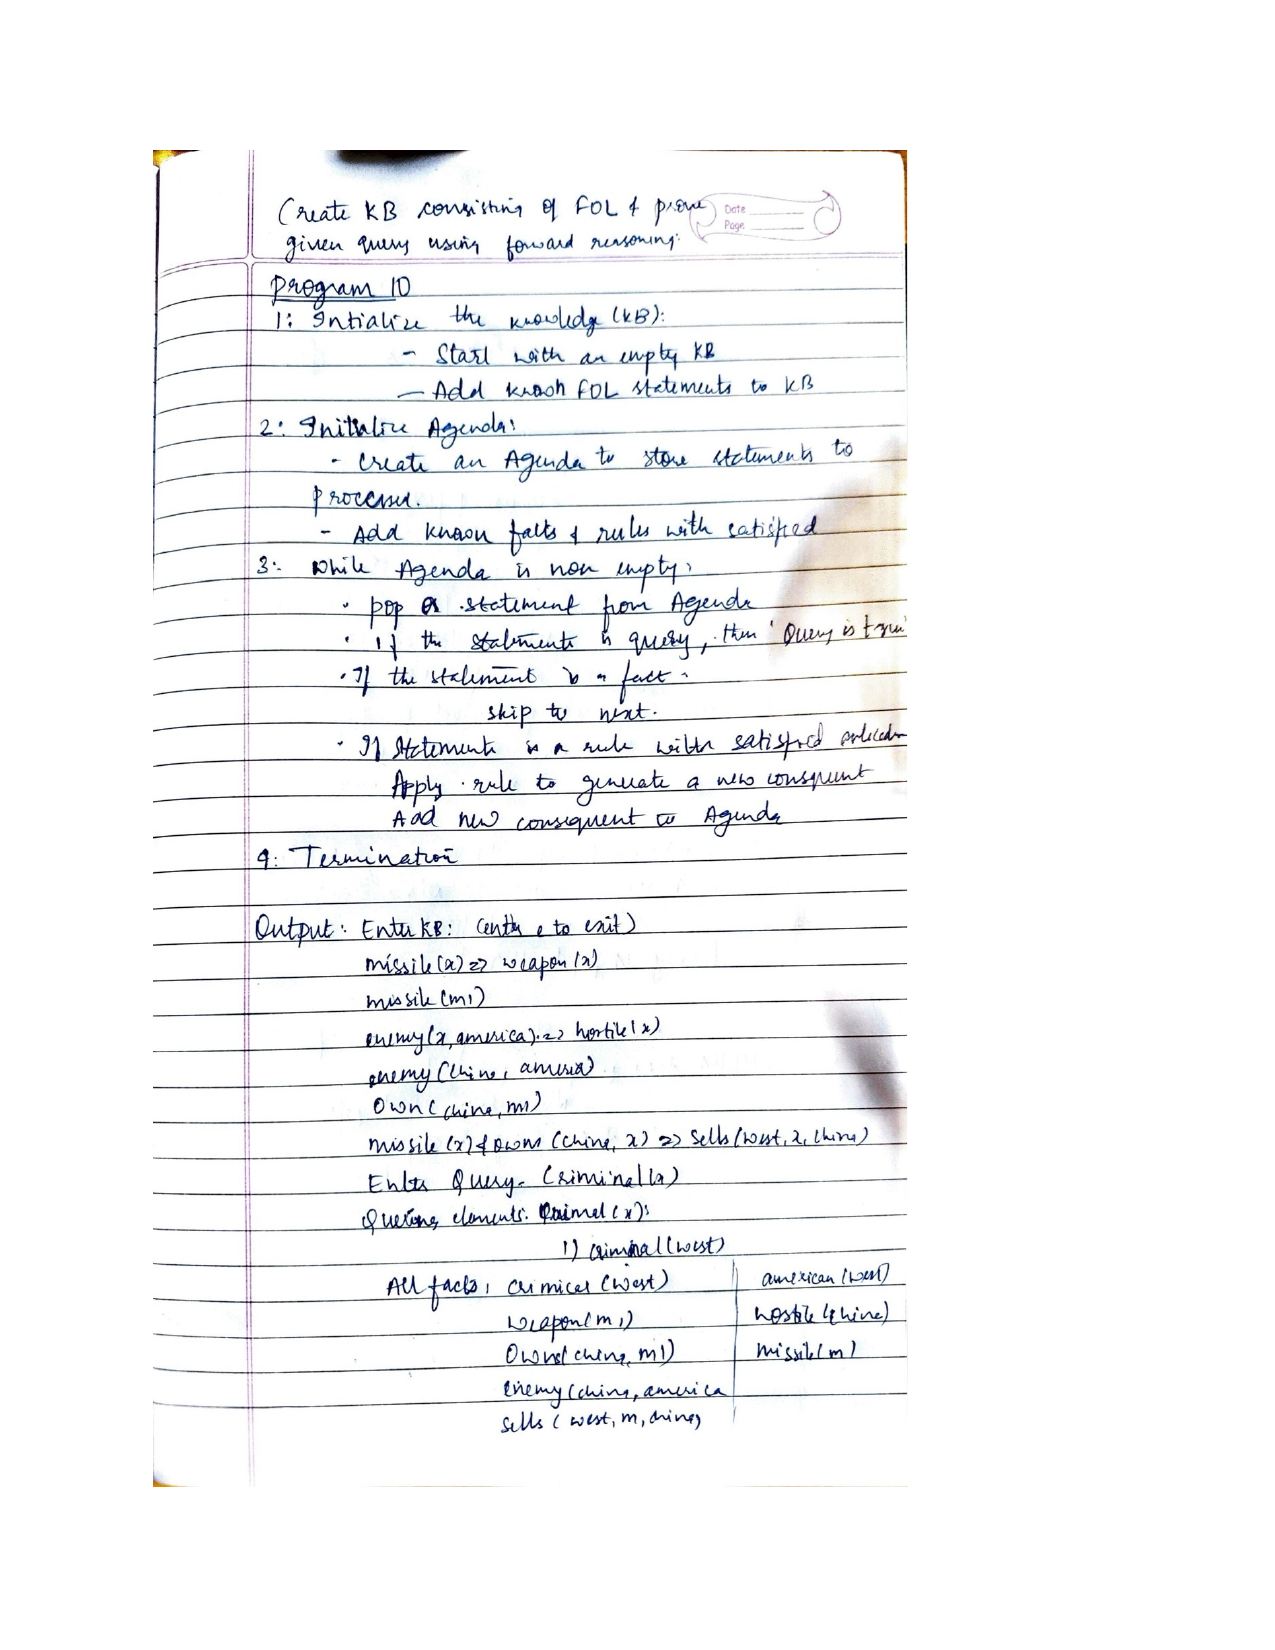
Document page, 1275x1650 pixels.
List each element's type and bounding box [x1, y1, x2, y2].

picture [153, 150, 908, 1487]
